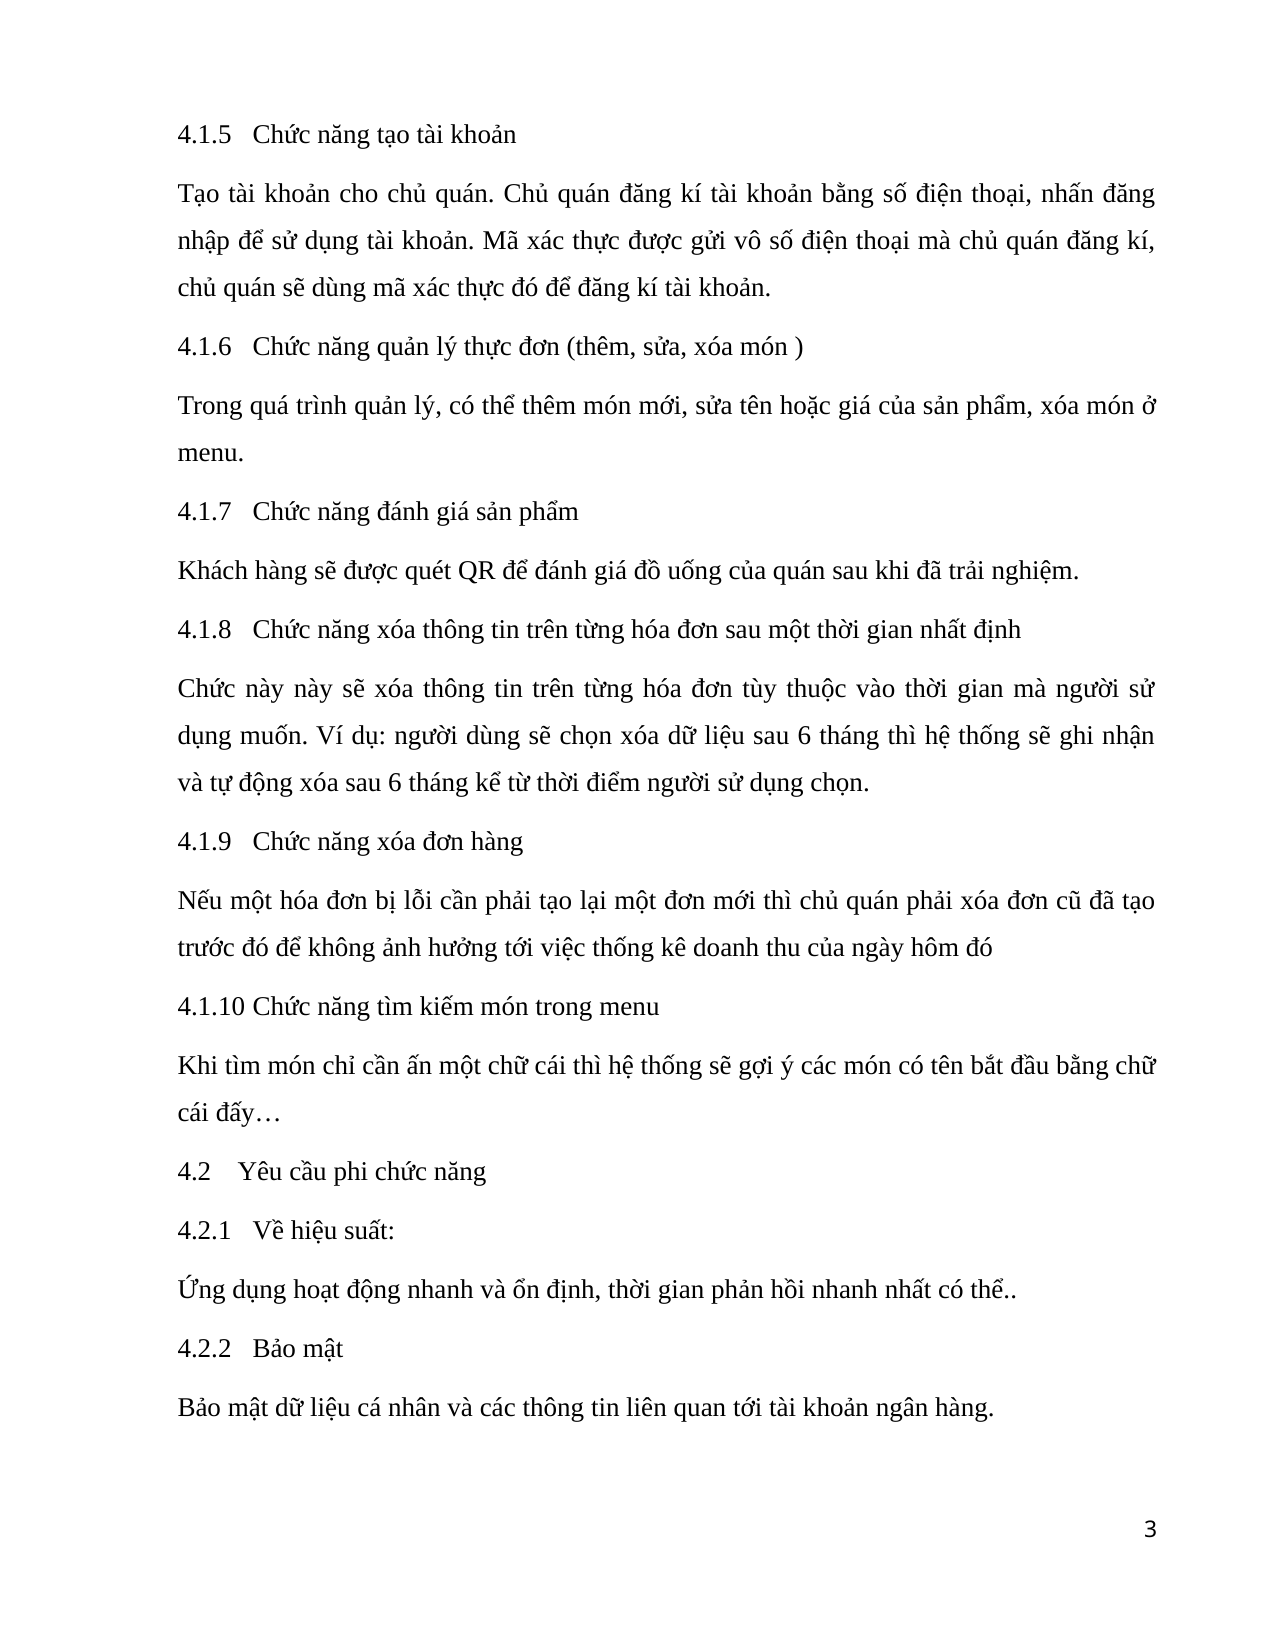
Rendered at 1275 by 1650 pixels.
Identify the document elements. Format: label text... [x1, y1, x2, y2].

subtitle Chức năng tìm kiếm món trong menu [177, 990, 1157, 1021]
subtitle Bảo mật [177, 1332, 1157, 1363]
text Bảo mật dữ liệu cá nhân và các thông tin liên quan tới tài khoản ngân hàng. [177, 1391, 1157, 1423]
text Khách hàng sẽ được quét QR để đánh giá đồ uống của quán sau khi đã trải nghiệm. [177, 554, 1157, 585]
subtitle Chức năng xóa đơn hàng [177, 825, 1157, 856]
subtitle Chức năng đánh giá sản phẩm [177, 495, 1157, 526]
text Chức này này sẽ xóa thông tin trên từng hóa đơn tùy thuộc vào thời gian mà người sử dụng muốn. Ví dụ: người dùng sẽ chọn xóa dữ liệu sau 6 tháng thì hệ thống sẽ ghi nhận và tự động xóa sau 6 tháng kể từ thời điểm người sử dụng chọn. [177, 672, 1157, 797]
subtitle Chức năng tạo tài khoản [177, 118, 1157, 149]
subtitle Chức năng xóa thông tin trên từng hóa đơn sau một thời gian nhất định [177, 613, 1157, 644]
text Nếu một hóa đơn bị lỗi cần phải tạo lại một đơn mới thì chủ quán phải xóa đơn cũ đã tạo trước đó để không ảnh hưởng tới việc thống kê doanh thu của ngày hôm đó [177, 884, 1157, 962]
text Tạo tài khoản cho chủ quán. Chủ quán đăng kí tài khoản bằng số điện thoại, nhấn đăng nhập để sử dụng tài khoản. Mã xác thực được gửi vô số điện thoại mà chủ quán đăng kí, chủ quán sẽ dùng mã xác thực đó để đăng kí tài khoản. [177, 177, 1157, 302]
subtitle Yêu cầu phi chức năng [177, 1155, 1157, 1186]
text Ứng dụng hoạt động nhanh và ổn định, thời gian phản hồi nhanh nhất có thể.. [177, 1273, 1157, 1304]
subtitle Chức năng quản lý thực đơn (thêm, sửa, xóa món ) [177, 330, 1157, 361]
text Trong quá trình quản lý, có thể thêm món mới, sửa tên hoặc giá của sản phẩm, xóa món ở menu. [177, 389, 1157, 467]
text Khi tìm món chỉ cần ấn một chữ cái thì hệ thống sẽ gợi ý các món có tên bắt đầu bằng chữ cái đấy… [177, 1049, 1157, 1127]
subtitle Về hiệu suất: [177, 1214, 1157, 1245]
